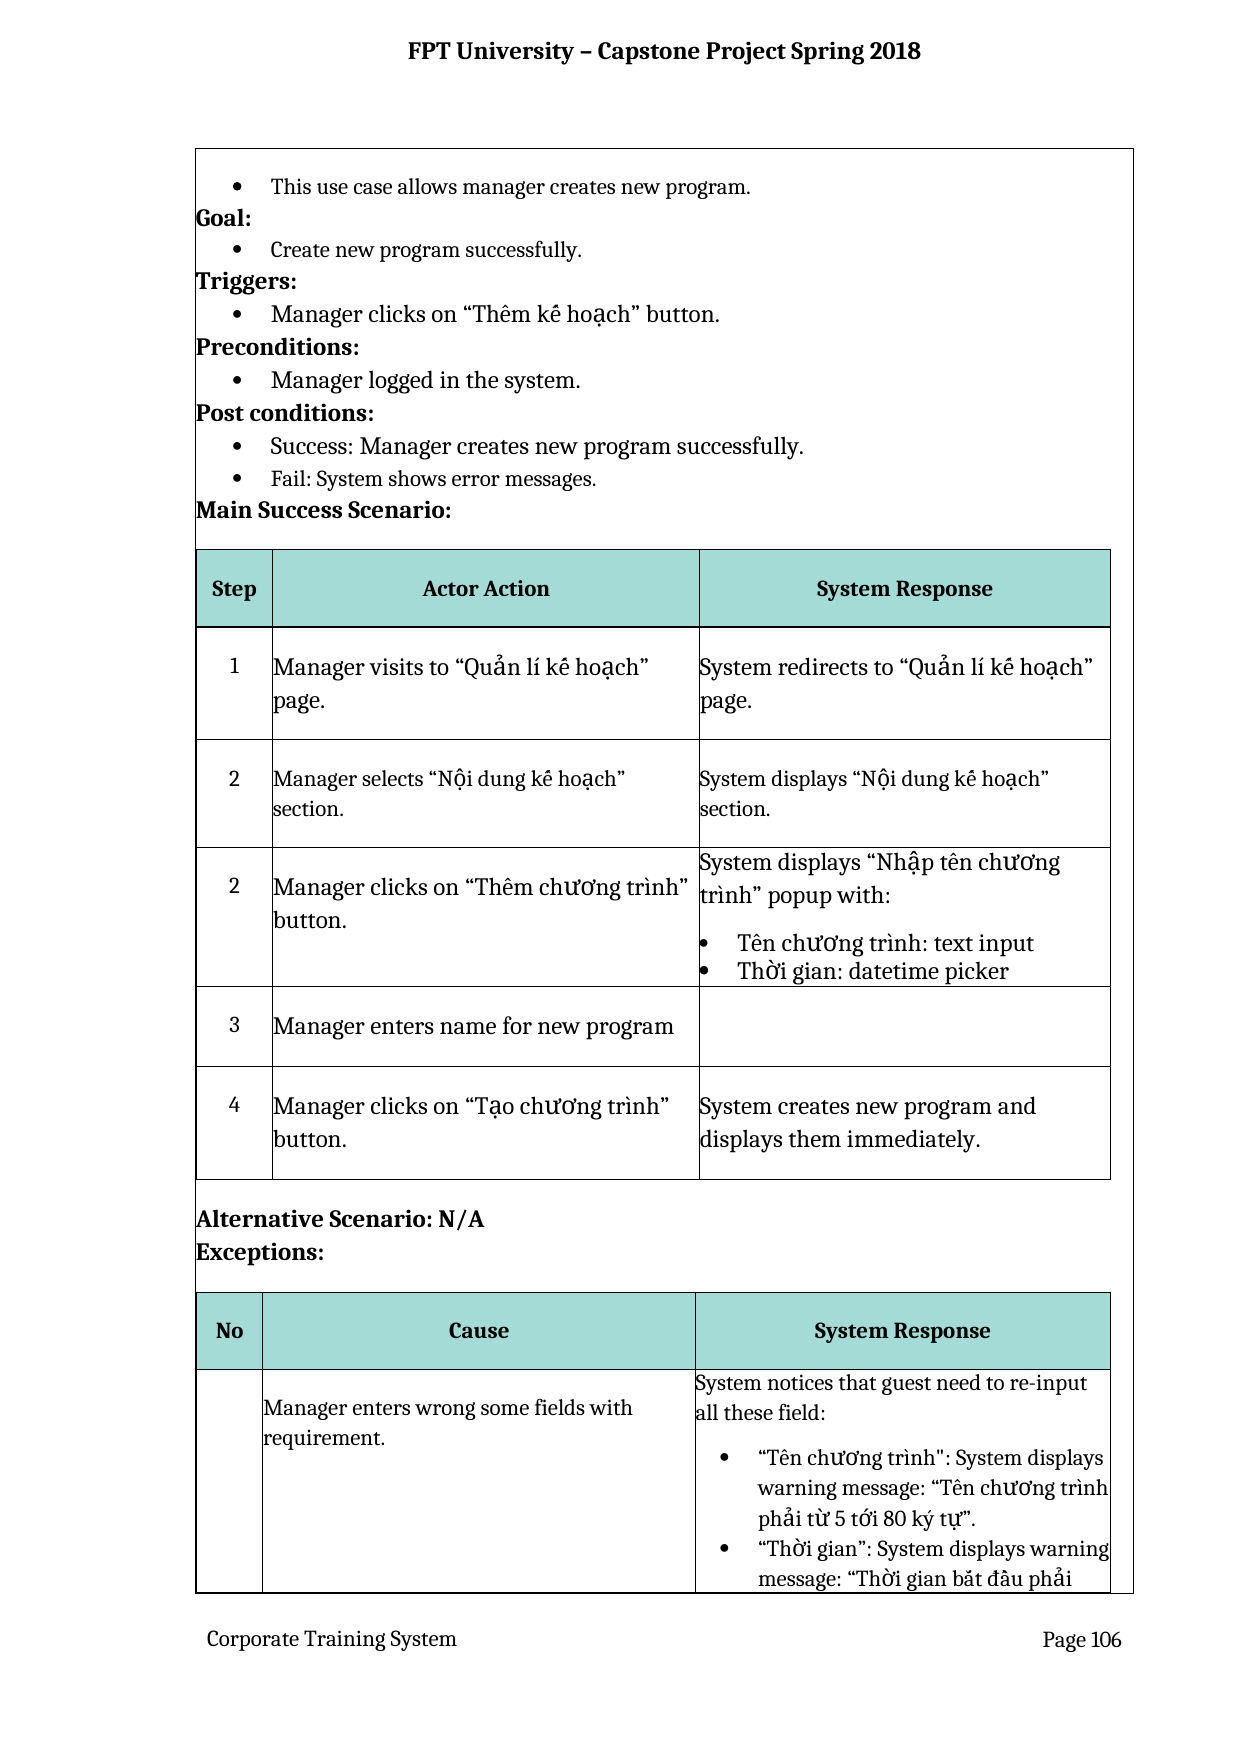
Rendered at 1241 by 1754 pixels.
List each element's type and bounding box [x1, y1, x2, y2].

table_cell [196, 149, 1133, 1593]
